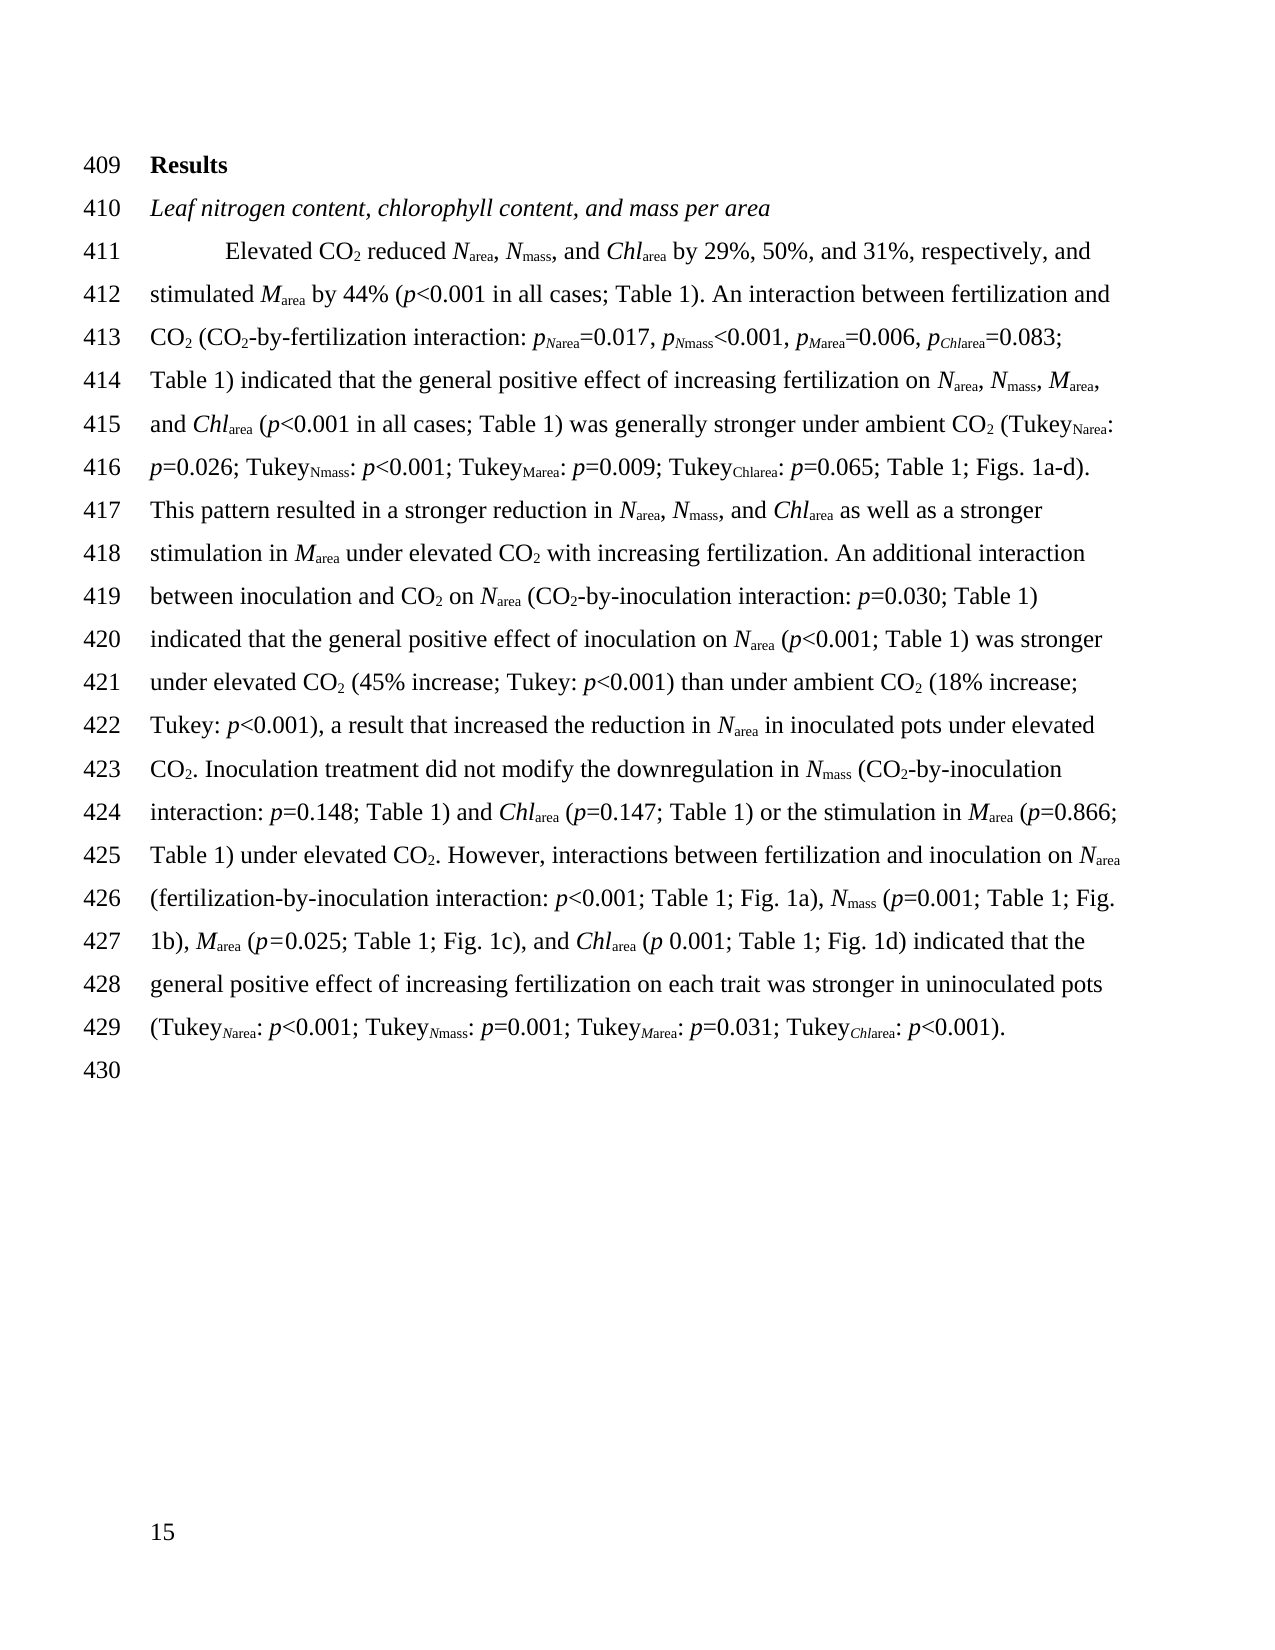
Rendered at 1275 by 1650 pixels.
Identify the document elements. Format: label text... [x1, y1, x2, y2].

text Results [150, 150, 1125, 179]
text Leaf nitrogen content, chlorophyll content, and mass per area [150, 193, 1125, 222]
text Elevated CO2 reduced Narea, Nmass, and Chlarea by 29%, 50%, and 31%, respectively, and stimulated Marea by 44% (p<0.001 in all cases; Table 1). An interaction between fertilization and CO2 (CO2-by-fertilization interaction: pNarea=0.017, pNmass<0.001, pMarea=0.006, pChlarea=0.083; Table 1) indicated that the general positive effect of increasing fertilization on Narea, Nmass, Marea, and Chlarea (p<0.001 in all cases; Table 1) was generally stronger under ambient CO2 (TukeyNarea: p=0.026; TukeyNmass: p<0.001; TukeyMarea: p=0.009; TukeyChlarea: p=0.065; Table 1; Figs. 1a-d). This pattern resulted in a stronger reduction in Narea, Nmass, and Chlarea as well as a stronger stimulation in Marea under elevated CO2 with increasing fertilization. An additional interaction between inoculation and CO2 on Narea (CO2-by-inoculation interaction: p=0.030; Table 1) indicated that the general positive effect of inoculation on Narea (p<0.001; Table 1) was stronger under elevated CO2 (45% increase; Tukey: p<0.001) than under ambient CO2 (18% increase; Tukey: p<0.001), a result that increased the reduction in Narea in inoculated pots under elevated CO2. Inoculation treatment did not modify the downregulation in Nmass (CO2-by-inoculation interaction: p=0.148; Table 1) and Chlarea (p=0.147; Table 1) or the stimulation in Marea (p=0.866; Table 1) under elevated CO2. However, interactions between fertilization and inoculation on Narea (fertilization-by-inoculation interaction: p<0.001; Table 1; Fig. 1a), Nmass (p=0.001; Table 1; Fig. 1b), Marea (p=0.025; Table 1; Fig. 1c), and Chlarea (p 0.001; Table 1; Fig. 1d) indicated that the general positive effect of increasing fertilization on each trait was stronger in uninoculated pots (TukeyNarea: p<0.001; TukeyNmass: p=0.001; TukeyMarea: p=0.031; TukeyChlarea: p<0.001). [150, 236, 1125, 1041]
